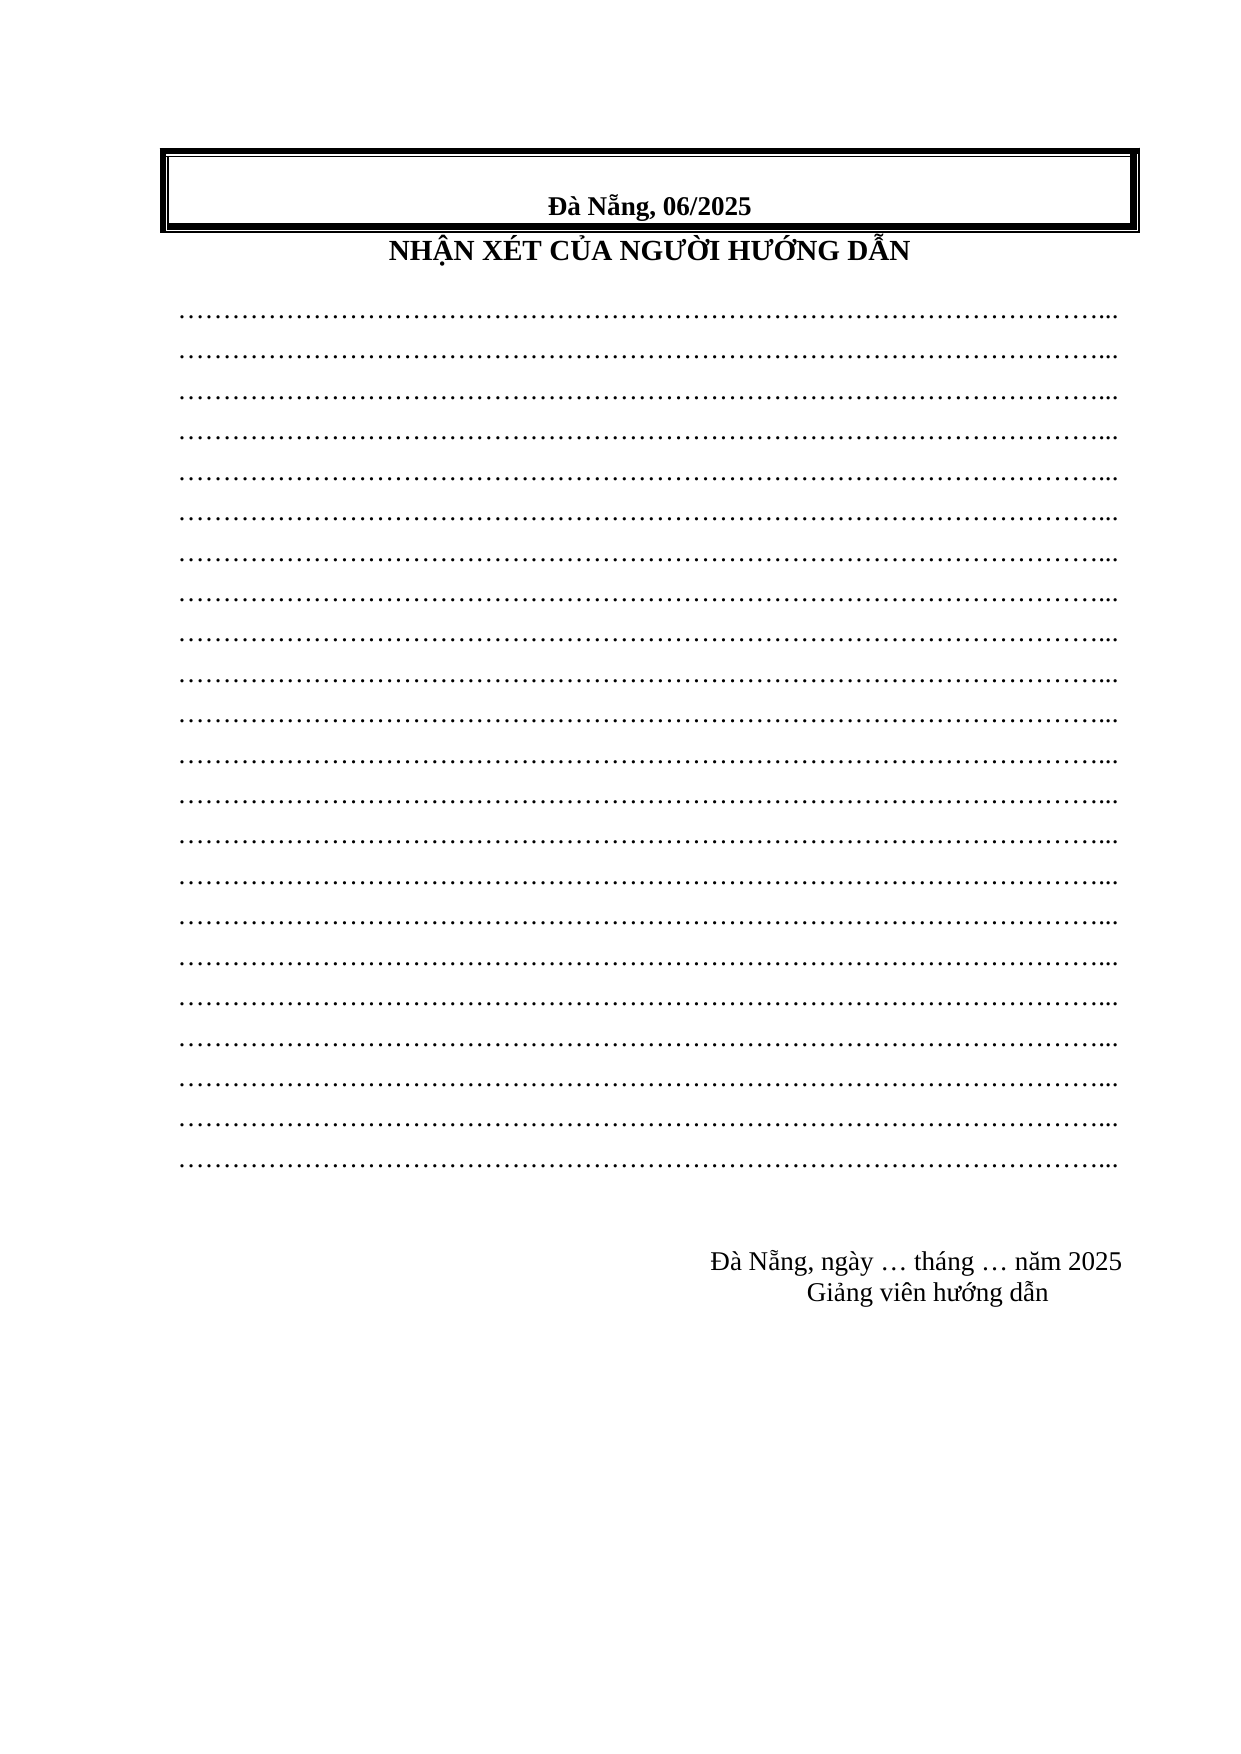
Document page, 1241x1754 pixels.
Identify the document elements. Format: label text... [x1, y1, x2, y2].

text …………………………………………………………………………………………... [177, 616, 1122, 648]
text …………………………………………………………………………………………... [177, 940, 1122, 971]
text Đà Nẵng, 06/2025 [169, 179, 1130, 223]
text Đà Nẵng, ngày … tháng … năm 2025 [177, 1244, 1122, 1276]
text …………………………………………………………………………………………... [177, 414, 1122, 446]
text …………………………………………………………………………………………... [177, 1142, 1122, 1173]
text …………………………………………………………………………………………... [177, 455, 1122, 486]
text …………………………………………………………………………………………... [177, 576, 1122, 607]
text …………………………………………………………………………………………... [177, 293, 1122, 324]
text …………………………………………………………………………………………... [177, 778, 1122, 809]
text …………………………………………………………………………………………... [177, 697, 1122, 728]
text …………………………………………………………………………………………... [177, 738, 1122, 769]
text …………………………………………………………………………………………... [177, 536, 1122, 567]
text NHẬN XÉT CỦA NGƯỜI HƯỚNG DẪN [177, 233, 1122, 266]
text Giảng viên hướng dẫn [177, 1276, 1048, 1307]
text …………………………………………………………………………………………... [177, 980, 1122, 1011]
text …………………………………………………………………………………………... [177, 1021, 1122, 1052]
text …………………………………………………………………………………………... [177, 333, 1122, 365]
text …………………………………………………………………………………………... [177, 818, 1122, 850]
text …………………………………………………………………………………………... [177, 495, 1122, 526]
text …………………………………………………………………………………………... [177, 899, 1122, 931]
text …………………………………………………………………………………………... [177, 374, 1122, 405]
text …………………………………………………………………………………………... [177, 1101, 1122, 1133]
text …………………………………………………………………………………………... [177, 859, 1122, 890]
text …………………………………………………………………………………………... [177, 657, 1122, 688]
text …………………………………………………………………………………………... [177, 1061, 1122, 1092]
